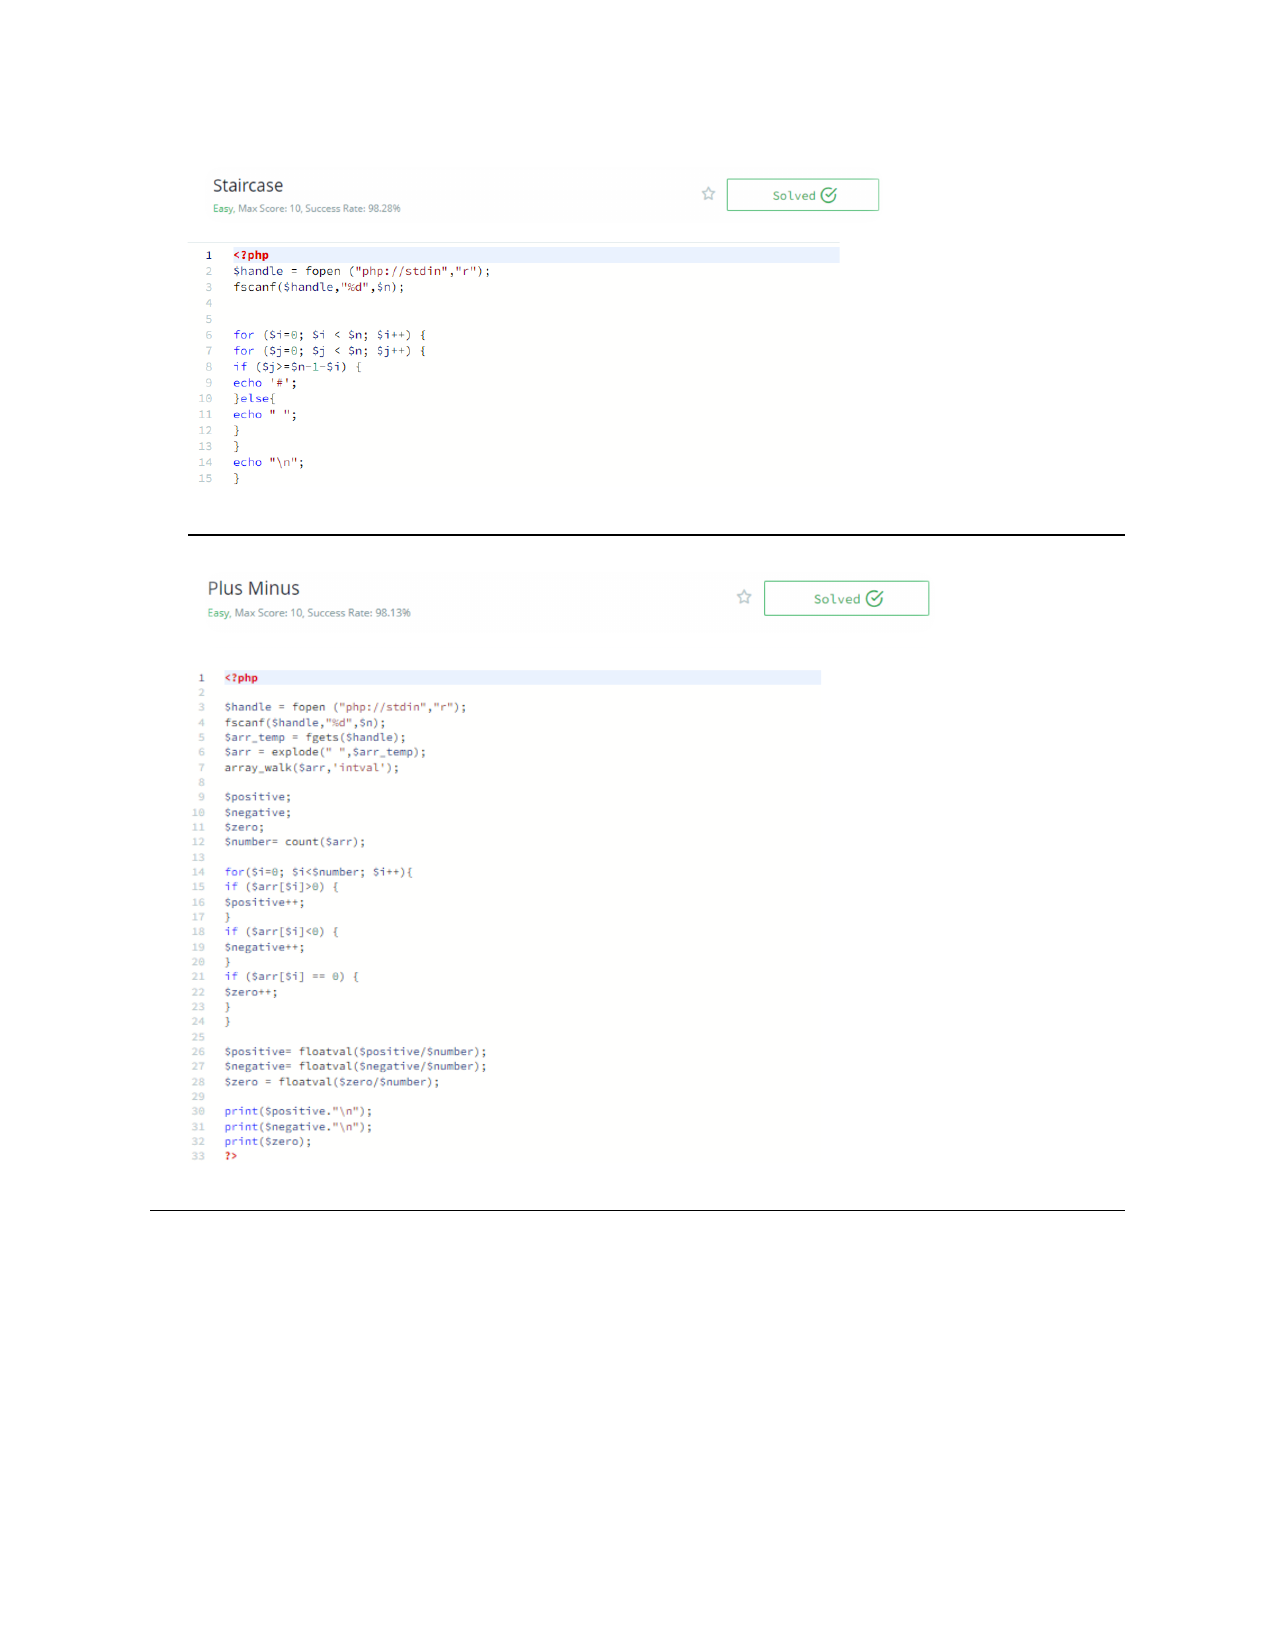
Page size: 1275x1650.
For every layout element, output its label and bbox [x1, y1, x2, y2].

picture [187, 242, 840, 487]
picture [187, 668, 822, 1163]
picture [216, 179, 872, 211]
picture [217, 584, 923, 621]
